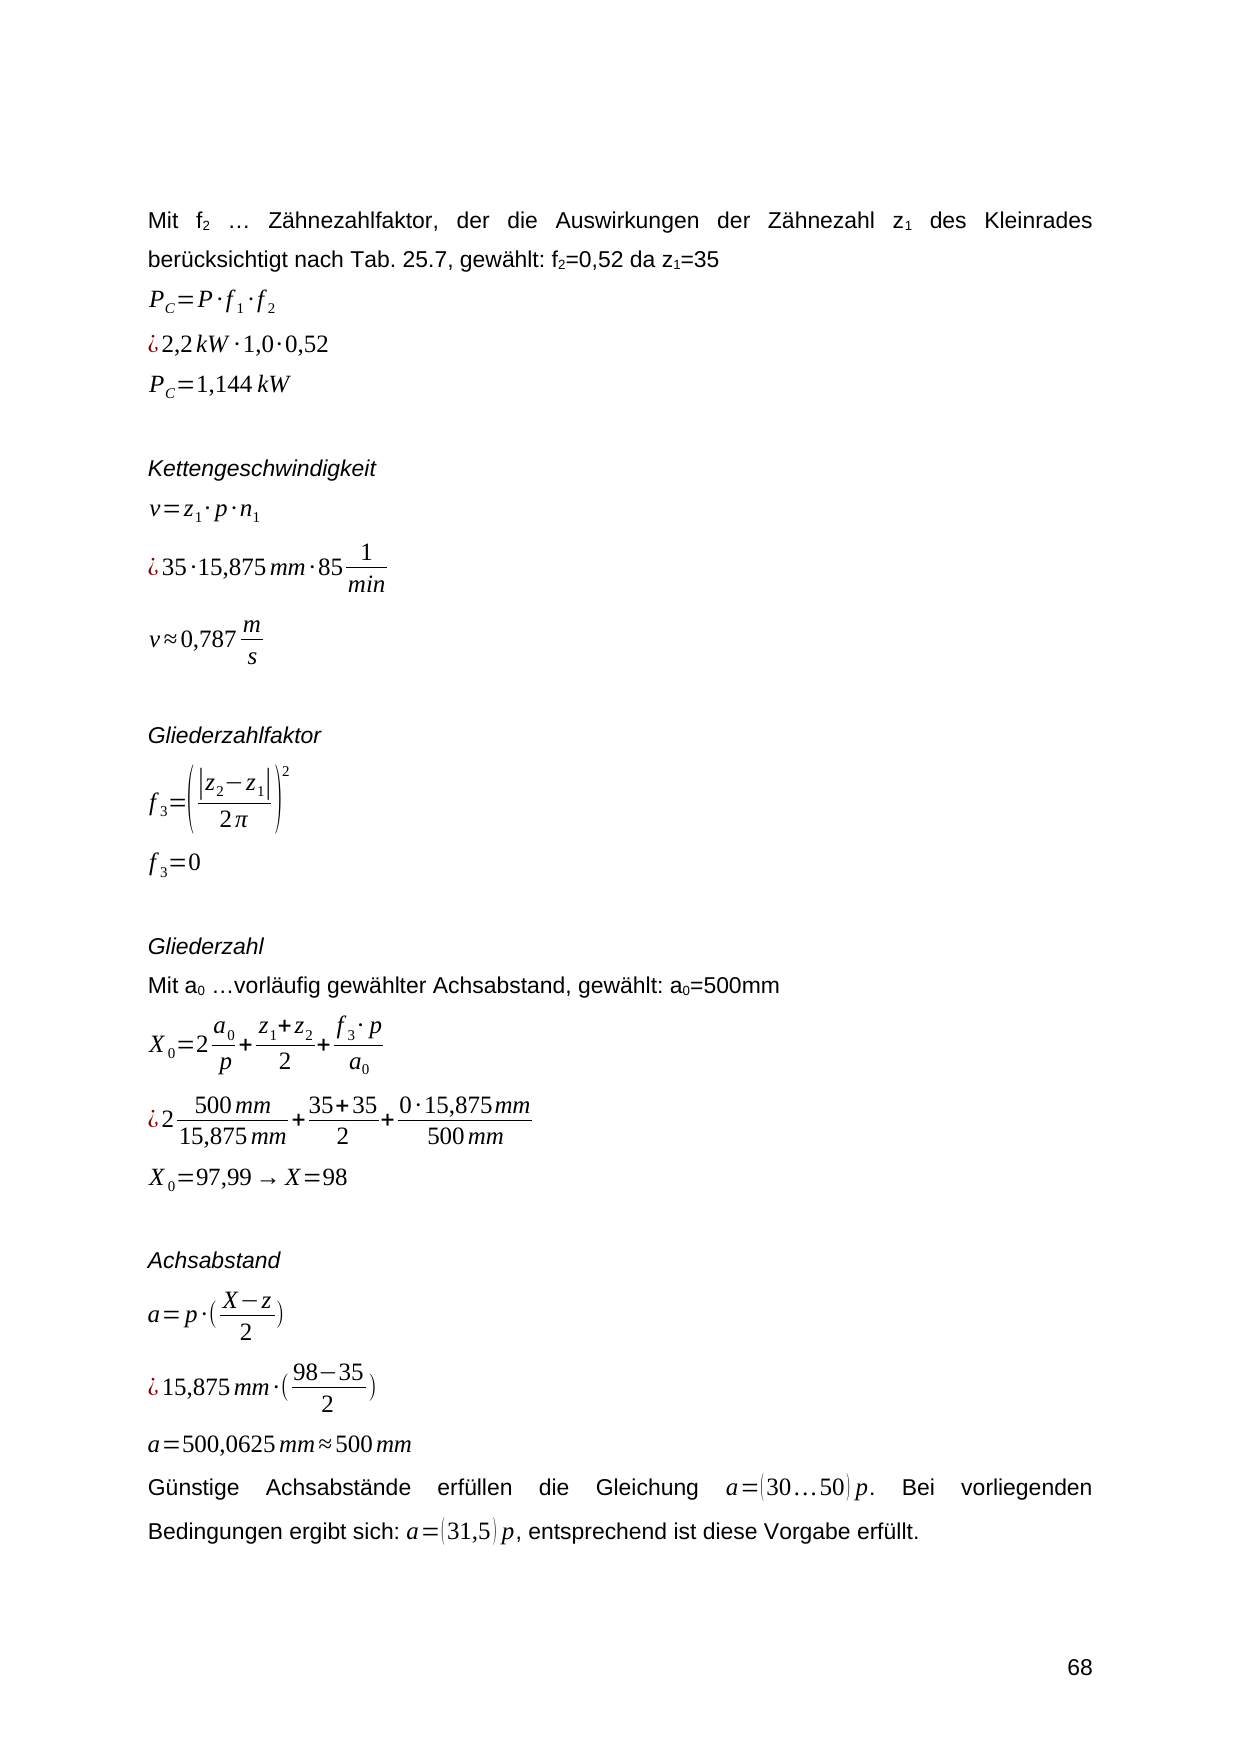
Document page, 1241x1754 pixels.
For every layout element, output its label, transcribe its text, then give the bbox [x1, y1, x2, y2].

text Günstige Achsabstände erfüllen die Gleichung . Bei vorliegenden Bedingungen ergibt sich: , entsprechend ist diese Vorgabe erfüllt. [148, 1472, 1092, 1546]
text Achsabstand [148, 1247, 1092, 1274]
text Mit a0 …vorläufig gewählter Achsabstand, gewählt: a0=500mm [148, 972, 1092, 999]
text Gliederzahl [148, 933, 1092, 959]
text Gliederzahlfaktor [148, 722, 1092, 749]
text Kettengeschwindigkeit [148, 455, 1092, 481]
text Mit f2 … Zähnezahlfaktor, der die Auswirkungen der Zähnezahl z1 des Kleinrades berücksichtigt nach Tab. 25.7, gewählt: f2=0,52 da z1=35 [148, 207, 1092, 273]
